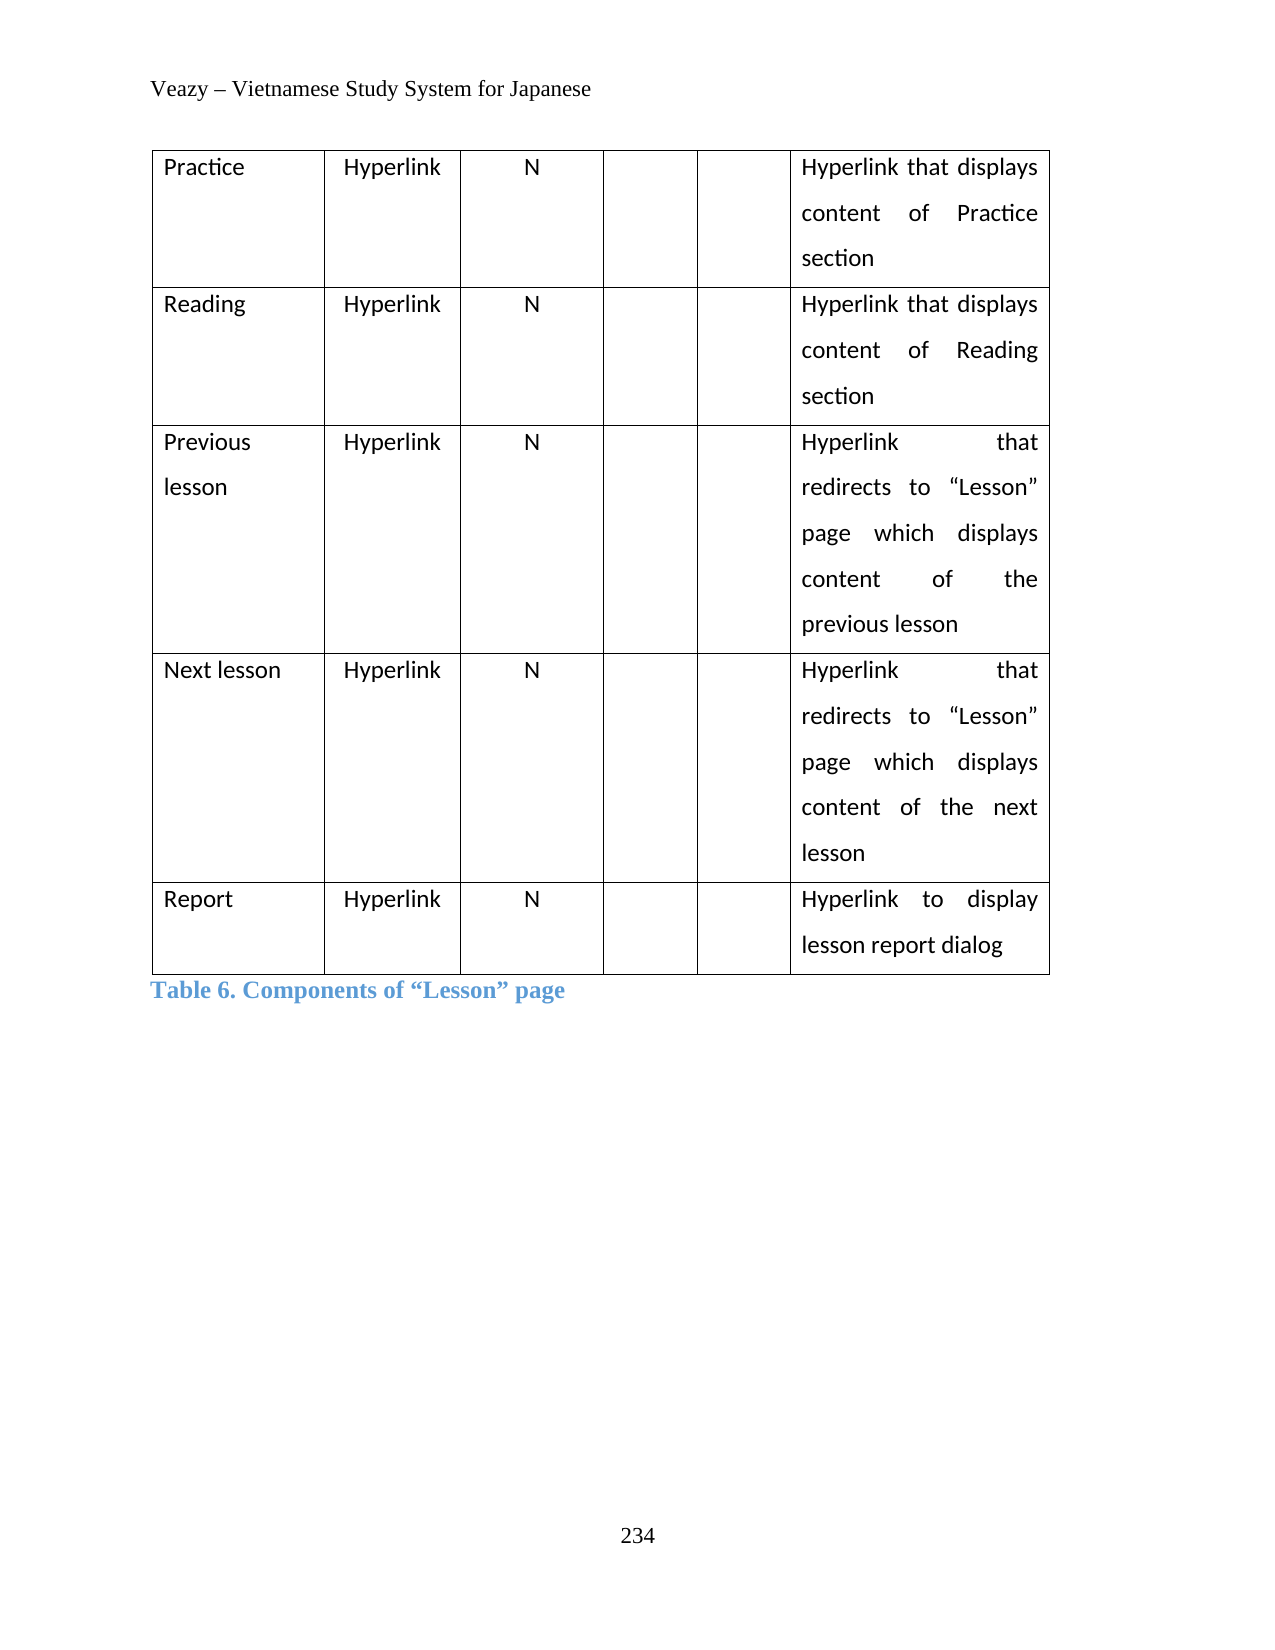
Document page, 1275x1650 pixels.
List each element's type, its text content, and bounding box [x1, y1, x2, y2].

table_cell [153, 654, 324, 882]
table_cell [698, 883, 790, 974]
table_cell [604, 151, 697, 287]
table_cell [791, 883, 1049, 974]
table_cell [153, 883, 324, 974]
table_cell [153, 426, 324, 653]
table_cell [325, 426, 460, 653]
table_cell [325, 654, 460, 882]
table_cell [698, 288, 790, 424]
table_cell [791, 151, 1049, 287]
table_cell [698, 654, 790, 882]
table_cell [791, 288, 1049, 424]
text Table 6. Components of “Lesson” page [150, 975, 1125, 1003]
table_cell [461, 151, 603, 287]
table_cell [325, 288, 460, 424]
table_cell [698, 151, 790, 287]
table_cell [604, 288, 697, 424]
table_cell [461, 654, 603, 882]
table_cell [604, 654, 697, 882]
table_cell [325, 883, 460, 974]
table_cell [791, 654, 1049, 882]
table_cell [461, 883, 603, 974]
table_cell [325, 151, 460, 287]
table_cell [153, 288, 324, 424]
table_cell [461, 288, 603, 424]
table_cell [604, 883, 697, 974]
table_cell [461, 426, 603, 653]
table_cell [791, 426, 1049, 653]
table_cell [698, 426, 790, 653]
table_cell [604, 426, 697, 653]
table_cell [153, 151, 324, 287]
